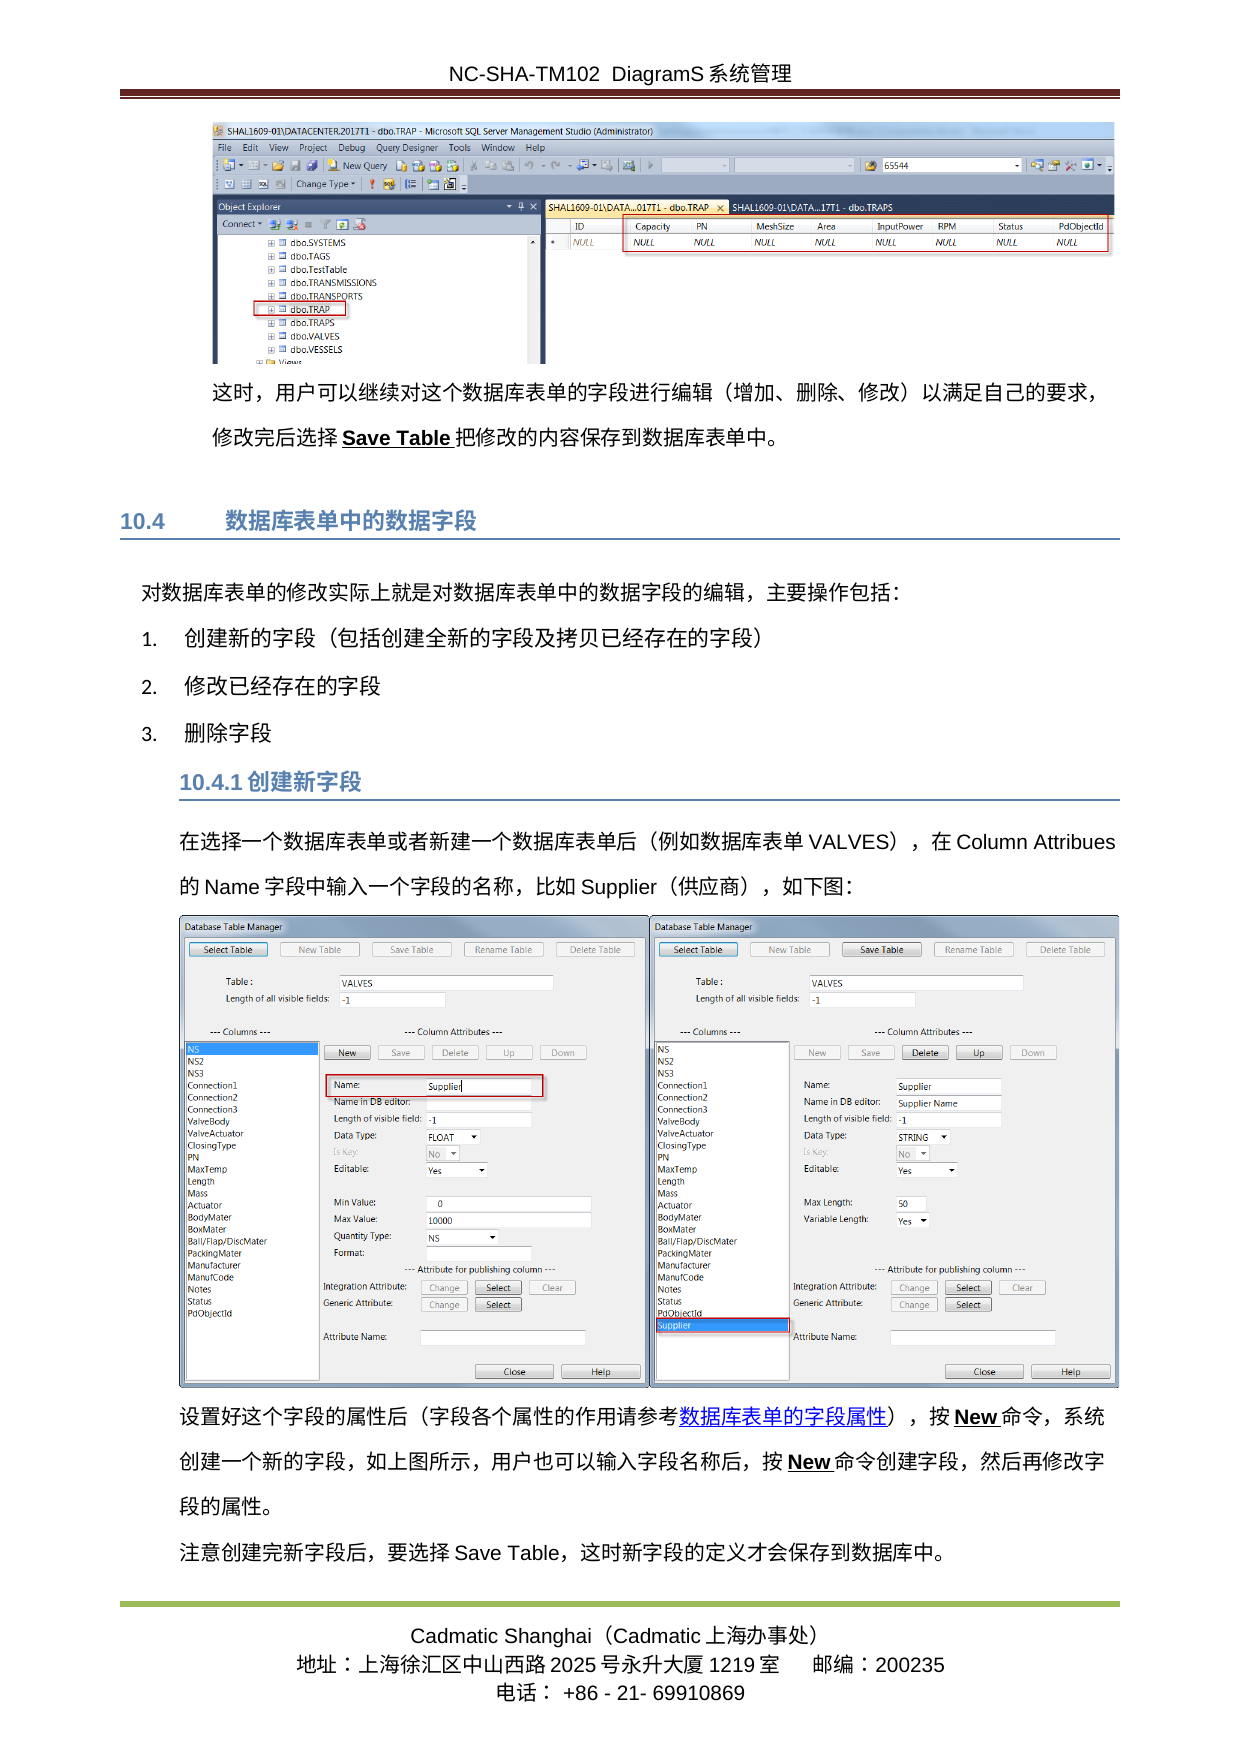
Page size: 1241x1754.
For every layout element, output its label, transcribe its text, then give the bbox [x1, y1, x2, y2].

picture [179, 915, 1120, 1388]
text 注意创建完新字段后，要选择Save Table，这时新字段的定义才会保存到数据库中。 [179, 1536, 1120, 1566]
subtitle 数据库表单中的数据字段 [120, 502, 1120, 538]
text 设置好这个字段的属性后（字段各个属性的作用请参考数据库表单的字段属性），按New命令，系统创建一个新的字段，如上图所示，用户也可以输入字段名称后，按New命令创建字段，然后再修改字段的属性。 [179, 1400, 1120, 1521]
text 对数据库表单的修改实际上就是对数据库表单中的数据字段的编辑，主要操作包括： [141, 576, 1120, 606]
list 删除字段 [141, 716, 1120, 748]
subtitle 创建新字段 [179, 764, 1120, 799]
text 这时，用户可以继续对这个数据库表单的字段进行编辑（增加、删除、修改）以满足自己的要求，修改完后选择Save Table把修改的内容保存到数据库表单中。 [213, 376, 1120, 451]
list 修改已经存在的字段 [141, 669, 1120, 700]
text 在选择一个数据库表单或者新建一个数据库表单后（例如数据库表单VALVES），在Column Attribues的Name字段中输入一个字段的名称，比如Supplier（供应商），如下图： [179, 825, 1120, 901]
list 创建新的字段（包括创建全新的字段及拷贝已经存在的字段） [141, 621, 1120, 653]
picture [212, 122, 1115, 364]
